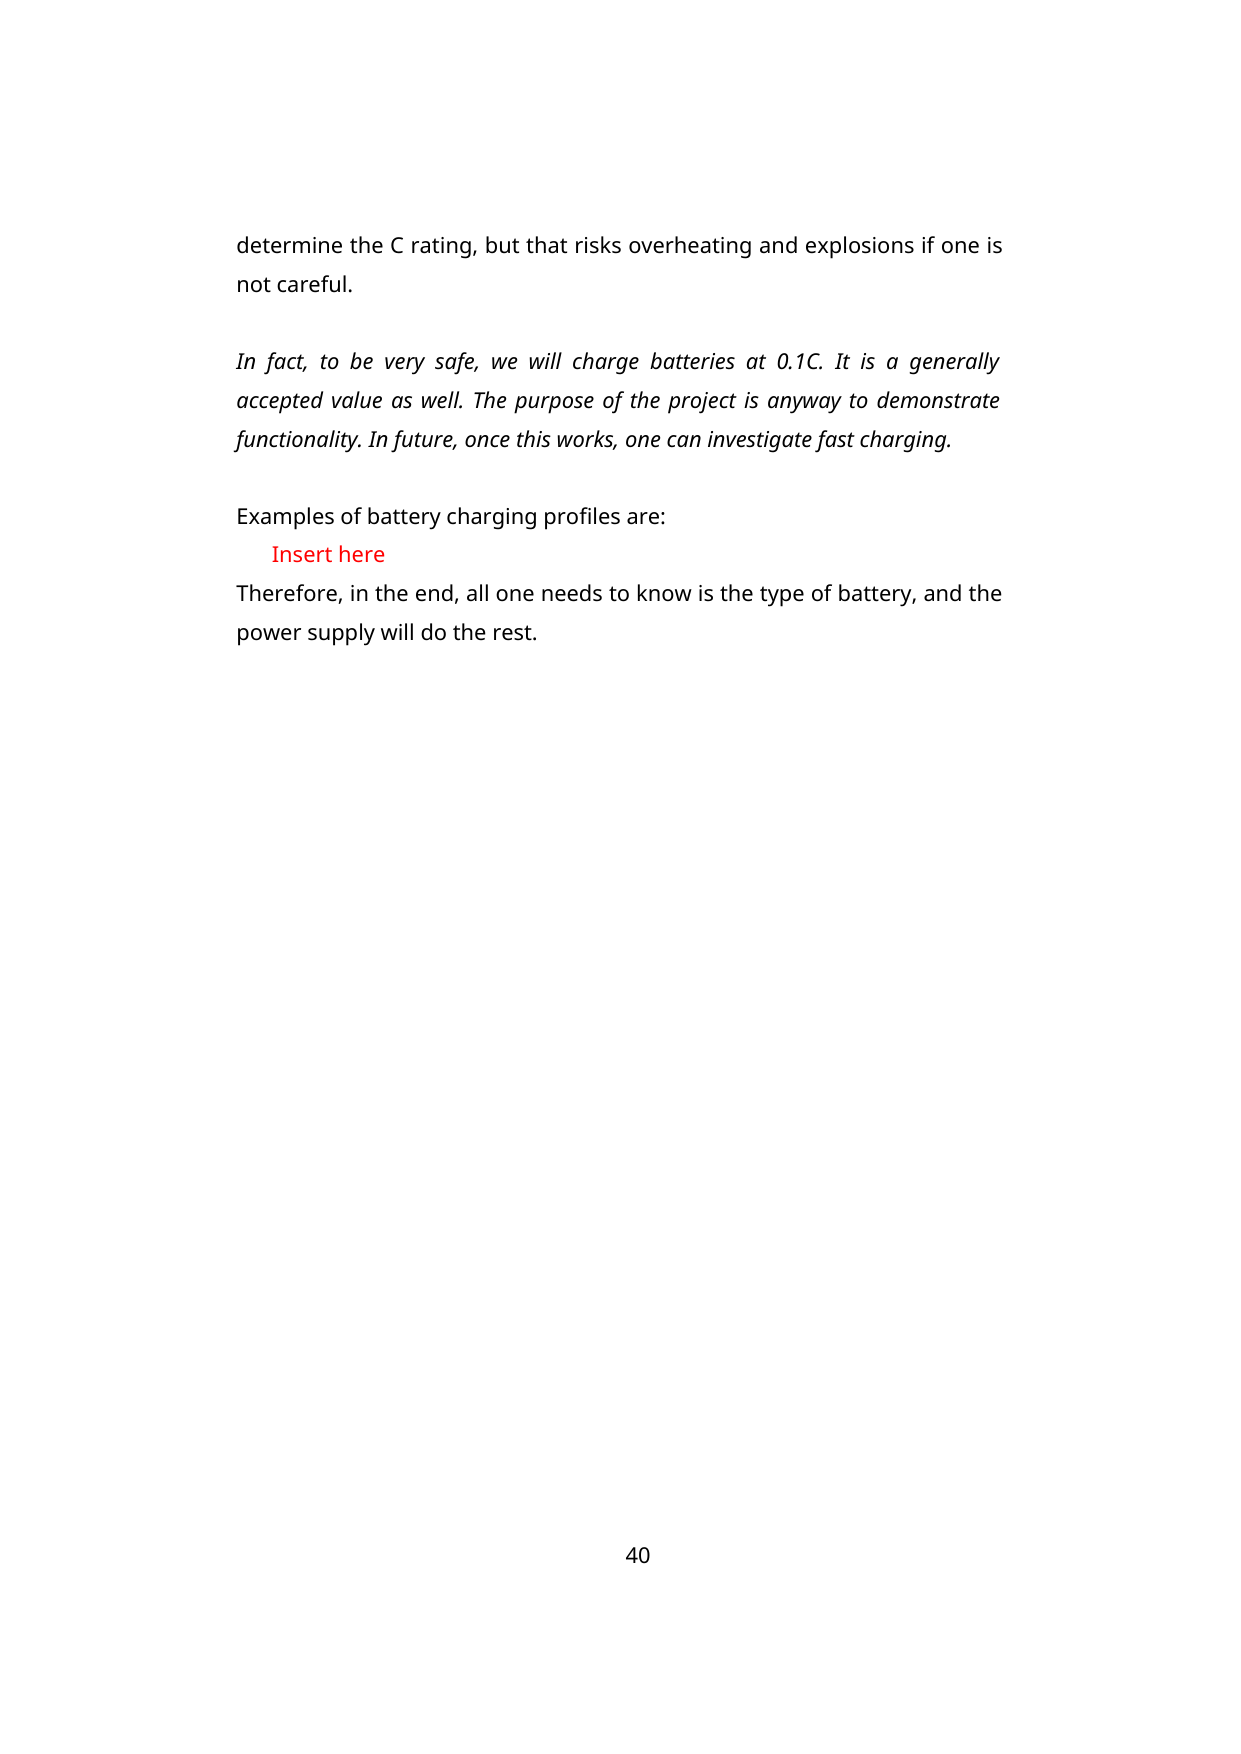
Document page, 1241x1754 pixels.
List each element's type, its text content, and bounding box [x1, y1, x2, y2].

text Therefore, in the end, all one needs to know is the type of battery, and the power supply will do the rest. [236, 578, 1004, 647]
text Insert here [236, 539, 1004, 569]
text In fact, to be very safe, we will charge batteries at 0.1C. It is a generally accepted value as well. The purpose of the project is anyway to demonstrate functionality. In future, once this works, one can investigate fast charging. [236, 346, 1004, 453]
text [236, 230, 1004, 299]
text Examples of battery charging profiles are: [236, 501, 1004, 531]
